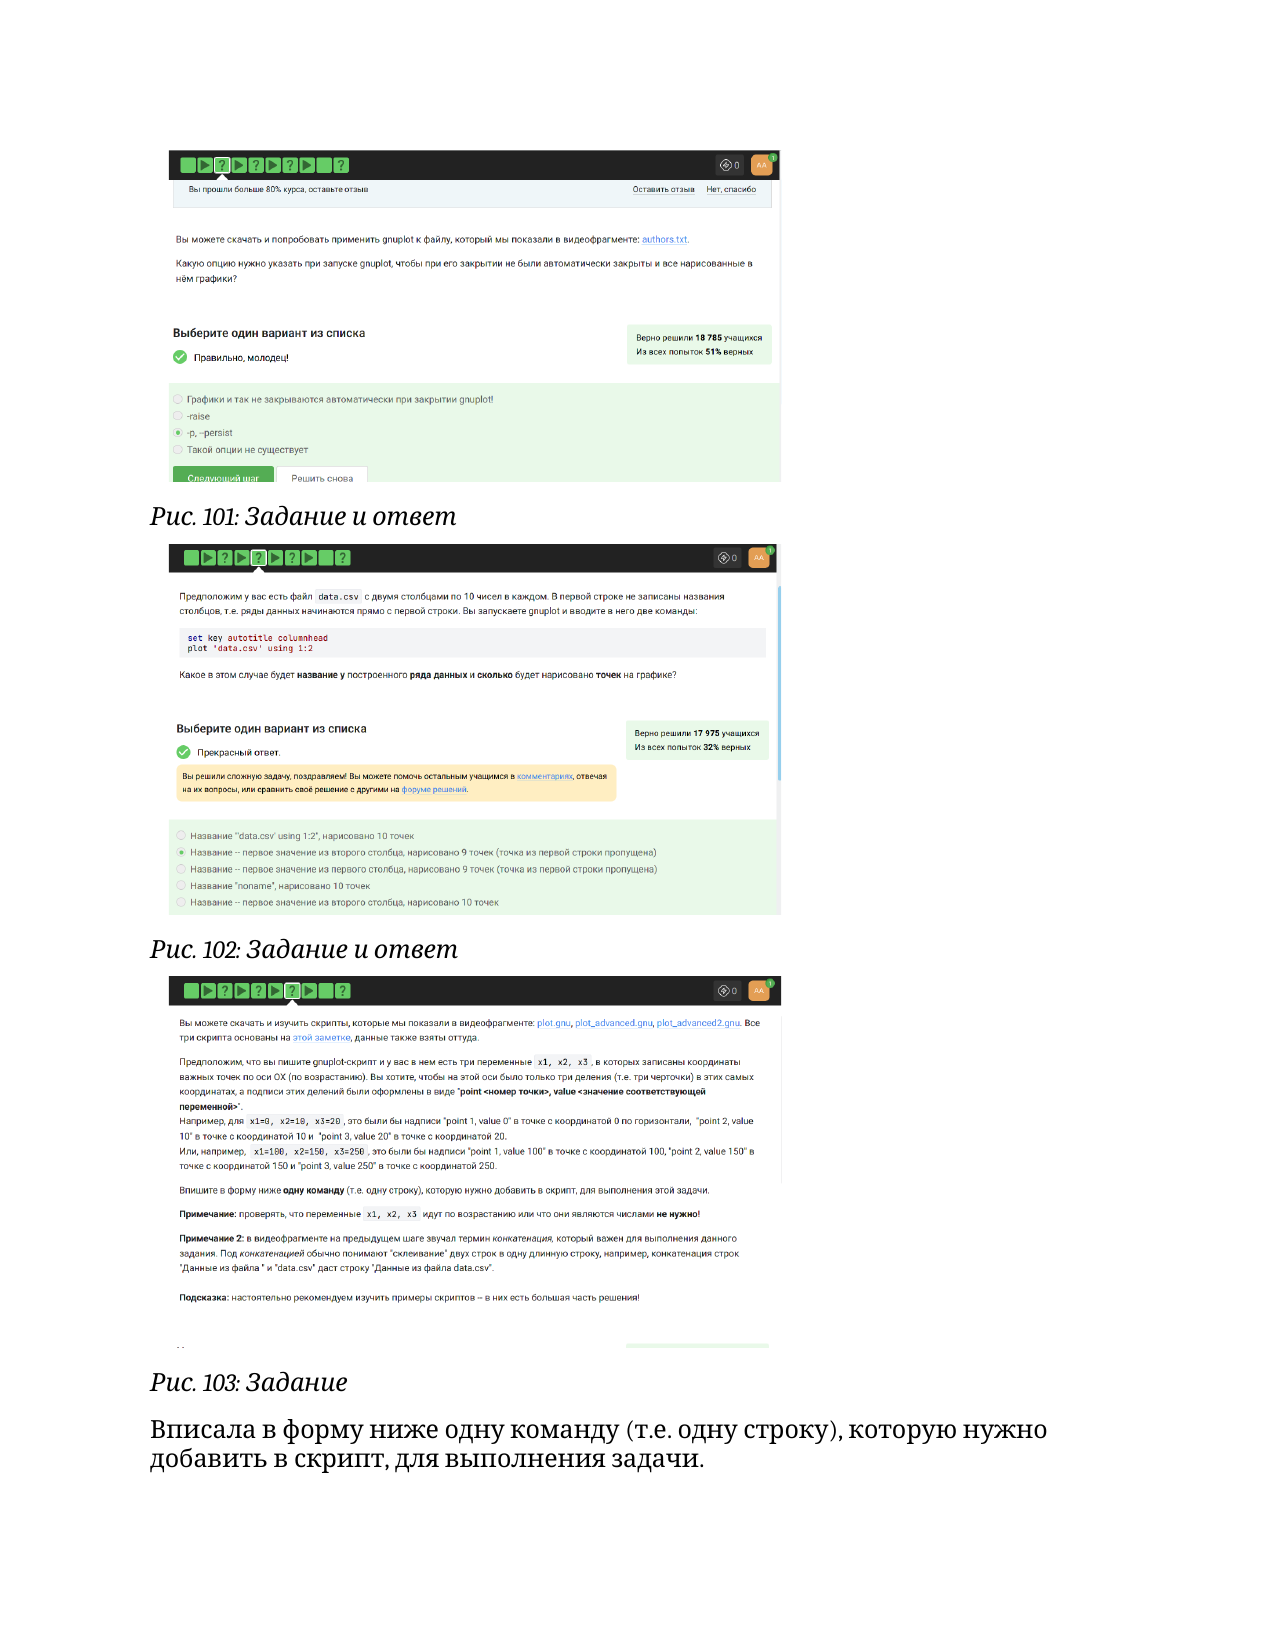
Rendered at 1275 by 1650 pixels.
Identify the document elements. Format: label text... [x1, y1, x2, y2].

text Рис. 102: Задание и ответ [150, 936, 1125, 964]
picture [168, 544, 782, 915]
text Вписала в форму ниже одну команду (т.е. одну строку), которую нужно добавить в скрипт, для выполнения задачи. [150, 1416, 1125, 1473]
text Рис. 103: Задание [150, 1368, 1125, 1397]
picture [168, 976, 782, 1348]
text Рис. 101: Задание и ответ [150, 503, 1125, 532]
picture [168, 150, 782, 482]
